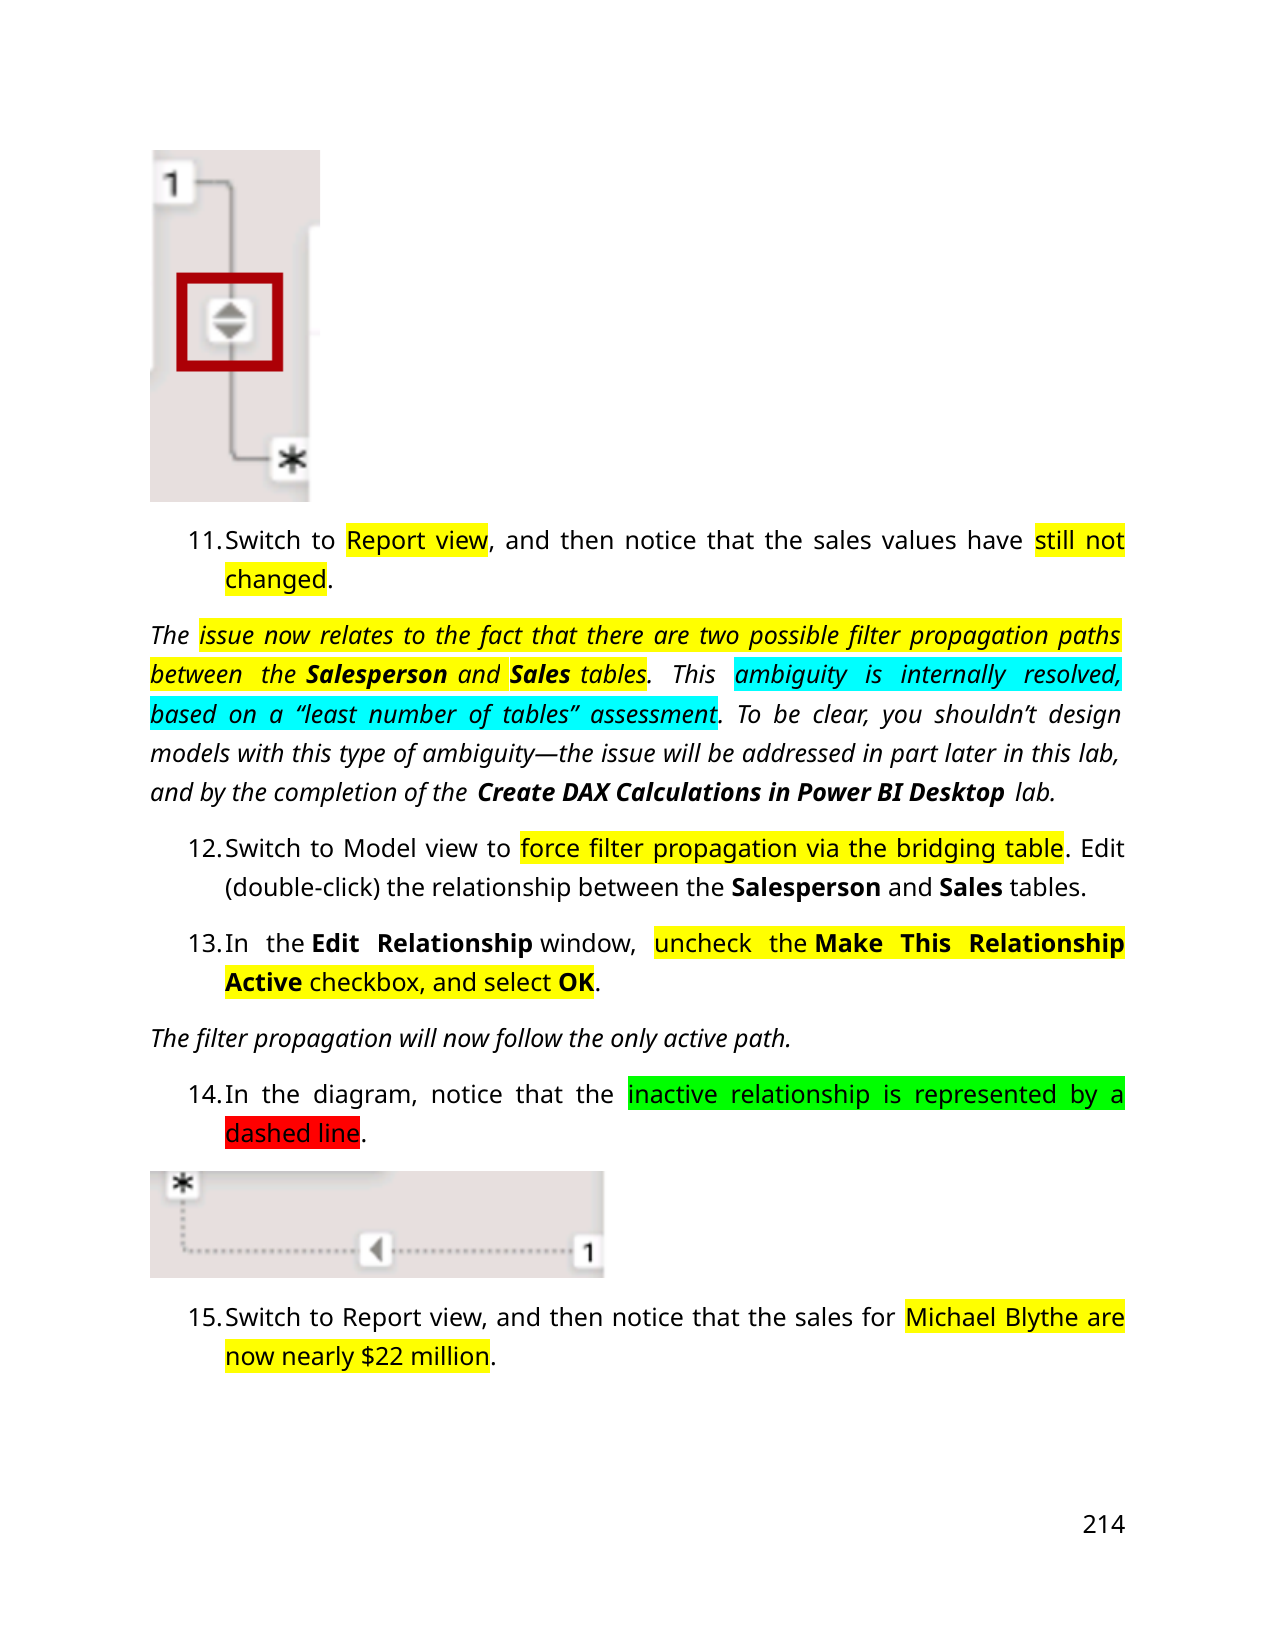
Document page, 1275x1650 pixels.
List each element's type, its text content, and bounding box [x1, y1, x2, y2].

list In the Edit Relationship window, uncheck the Make This Relationship Active checkbox, and select OK. [187, 926, 1125, 999]
picture [150, 150, 320, 502]
text The filter propagation will now follow the only active path. [150, 1021, 1125, 1054]
picture [150, 1171, 614, 1278]
list Switch to Model view to force filter propagation via the bridging table. Edit (double-click) the relationship between the Salesperson and Sales tables. [187, 831, 1125, 904]
text The issue now relates to the fact that there are two possible filter propagation paths between the Salesperson and Sales tables. This ambiguity is internally resolved, based on a “least number of tables” assessment. To be clear, you shouldn’t design models with this type of ambiguity—the issue will be addressed in part later in this lab, and by the completion of the Create DAX Calculations in Power BI Desktop lab. [150, 618, 1125, 809]
list Switch to Report view, and then notice that the sales for Michael Blythe are now nearly $22 million. [187, 1299, 1125, 1373]
list Switch to Report view, and then notice that the sales values have still not changed. [187, 523, 1125, 596]
list In the diagram, notice that the inactive relationship is represented by a dashed line. [187, 1076, 1125, 1149]
